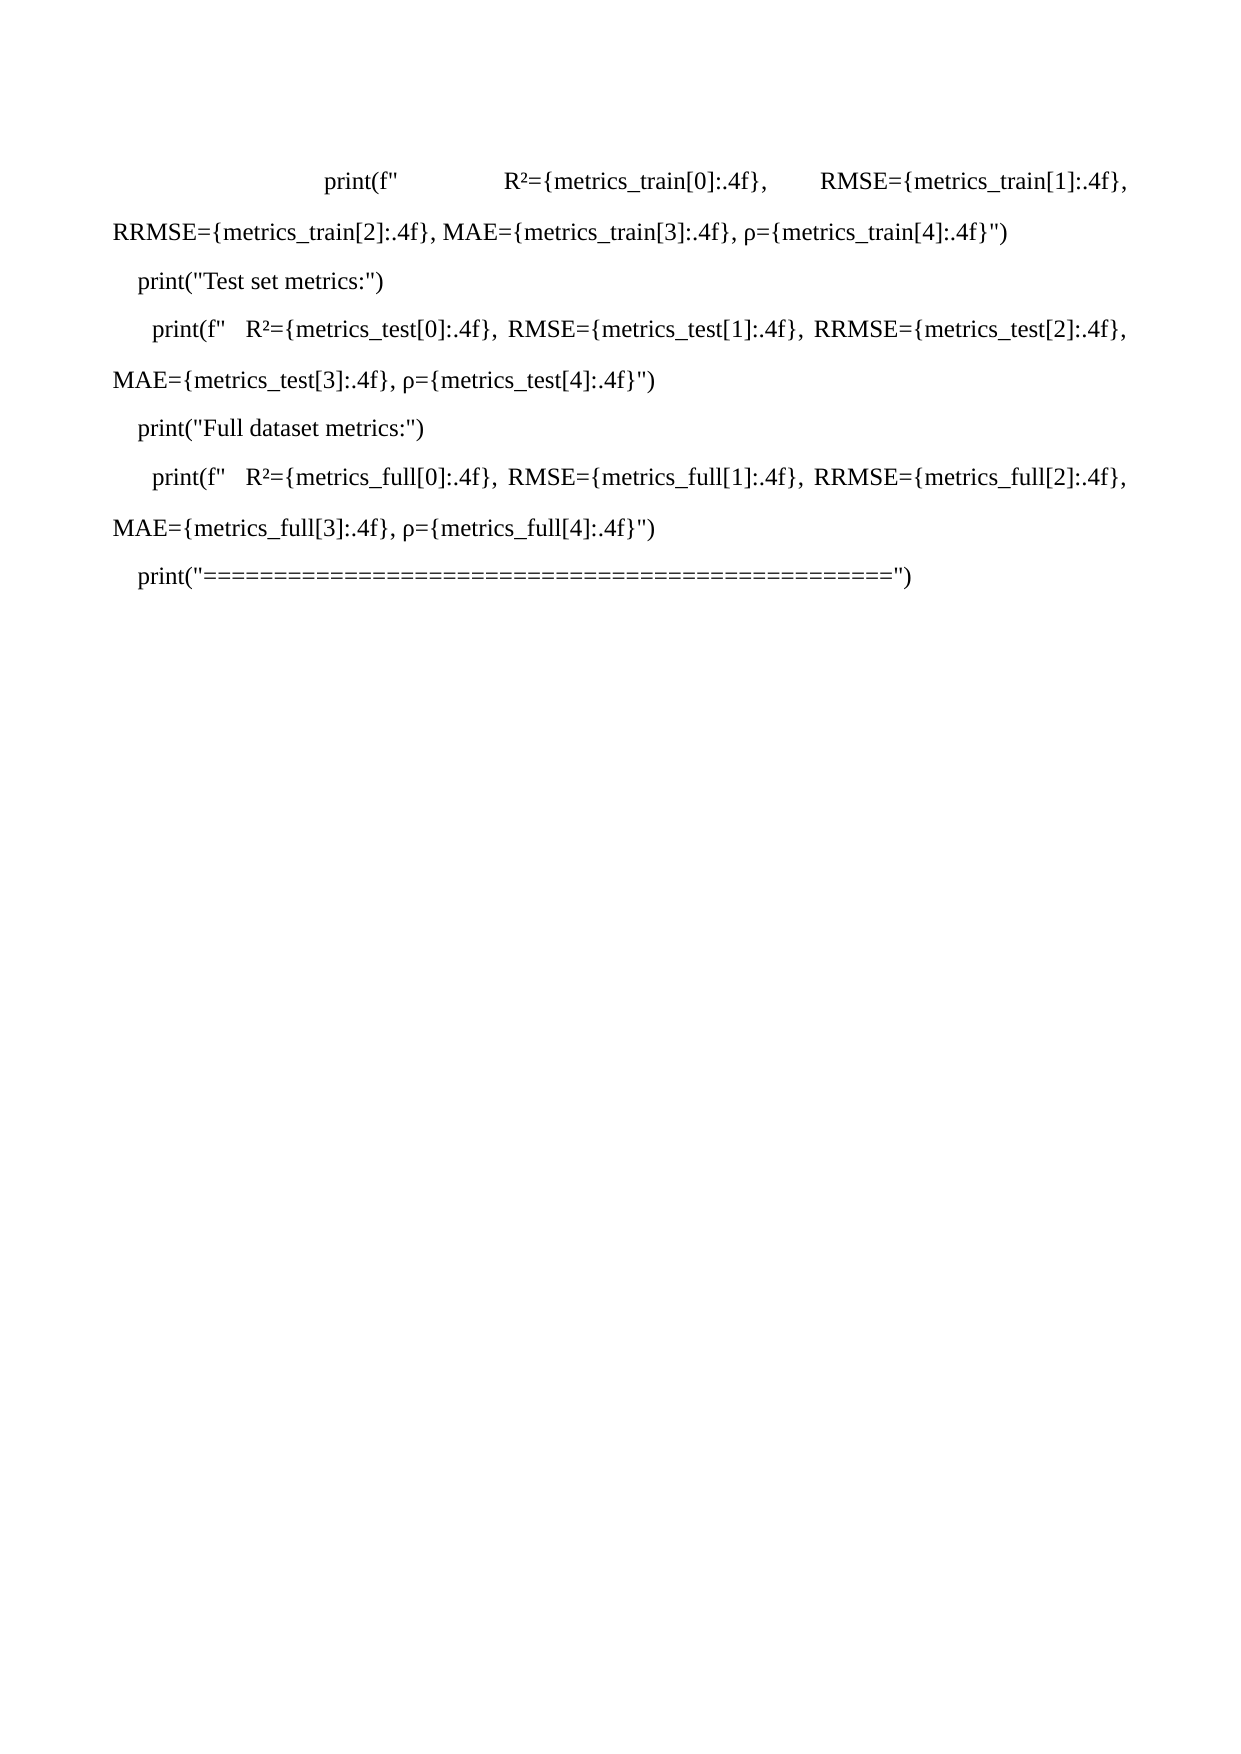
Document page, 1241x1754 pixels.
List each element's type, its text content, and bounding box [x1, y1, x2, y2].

text print("Test set metrics:") [112, 263, 1128, 297]
text print(f" R²={metrics_full[0]:.4f}, RMSE={metrics_full[1]:.4f}, RRMSE={metrics_full[2]:.4f}, MAE={metrics_full[3]:.4f}, ρ={metrics_full[4]:.4f}") [112, 459, 1128, 544]
text print("Full dataset metrics:") [112, 411, 1128, 445]
text print("=================================================") [112, 558, 1128, 592]
text print(f" R²={metrics_test[0]:.4f}, RMSE={metrics_test[1]:.4f}, RRMSE={metrics_test[2]:.4f}, MAE={metrics_test[3]:.4f}, ρ={metrics_test[4]:.4f}") [112, 311, 1128, 396]
text print(f" R²={metrics_train[0]:.4f}, RMSE={metrics_train[1]:.4f}, RRMSE={metrics_train[2]:.4f}, MAE={metrics_train[3]:.4f}, ρ={metrics_train[4]:.4f}") [112, 164, 1128, 249]
